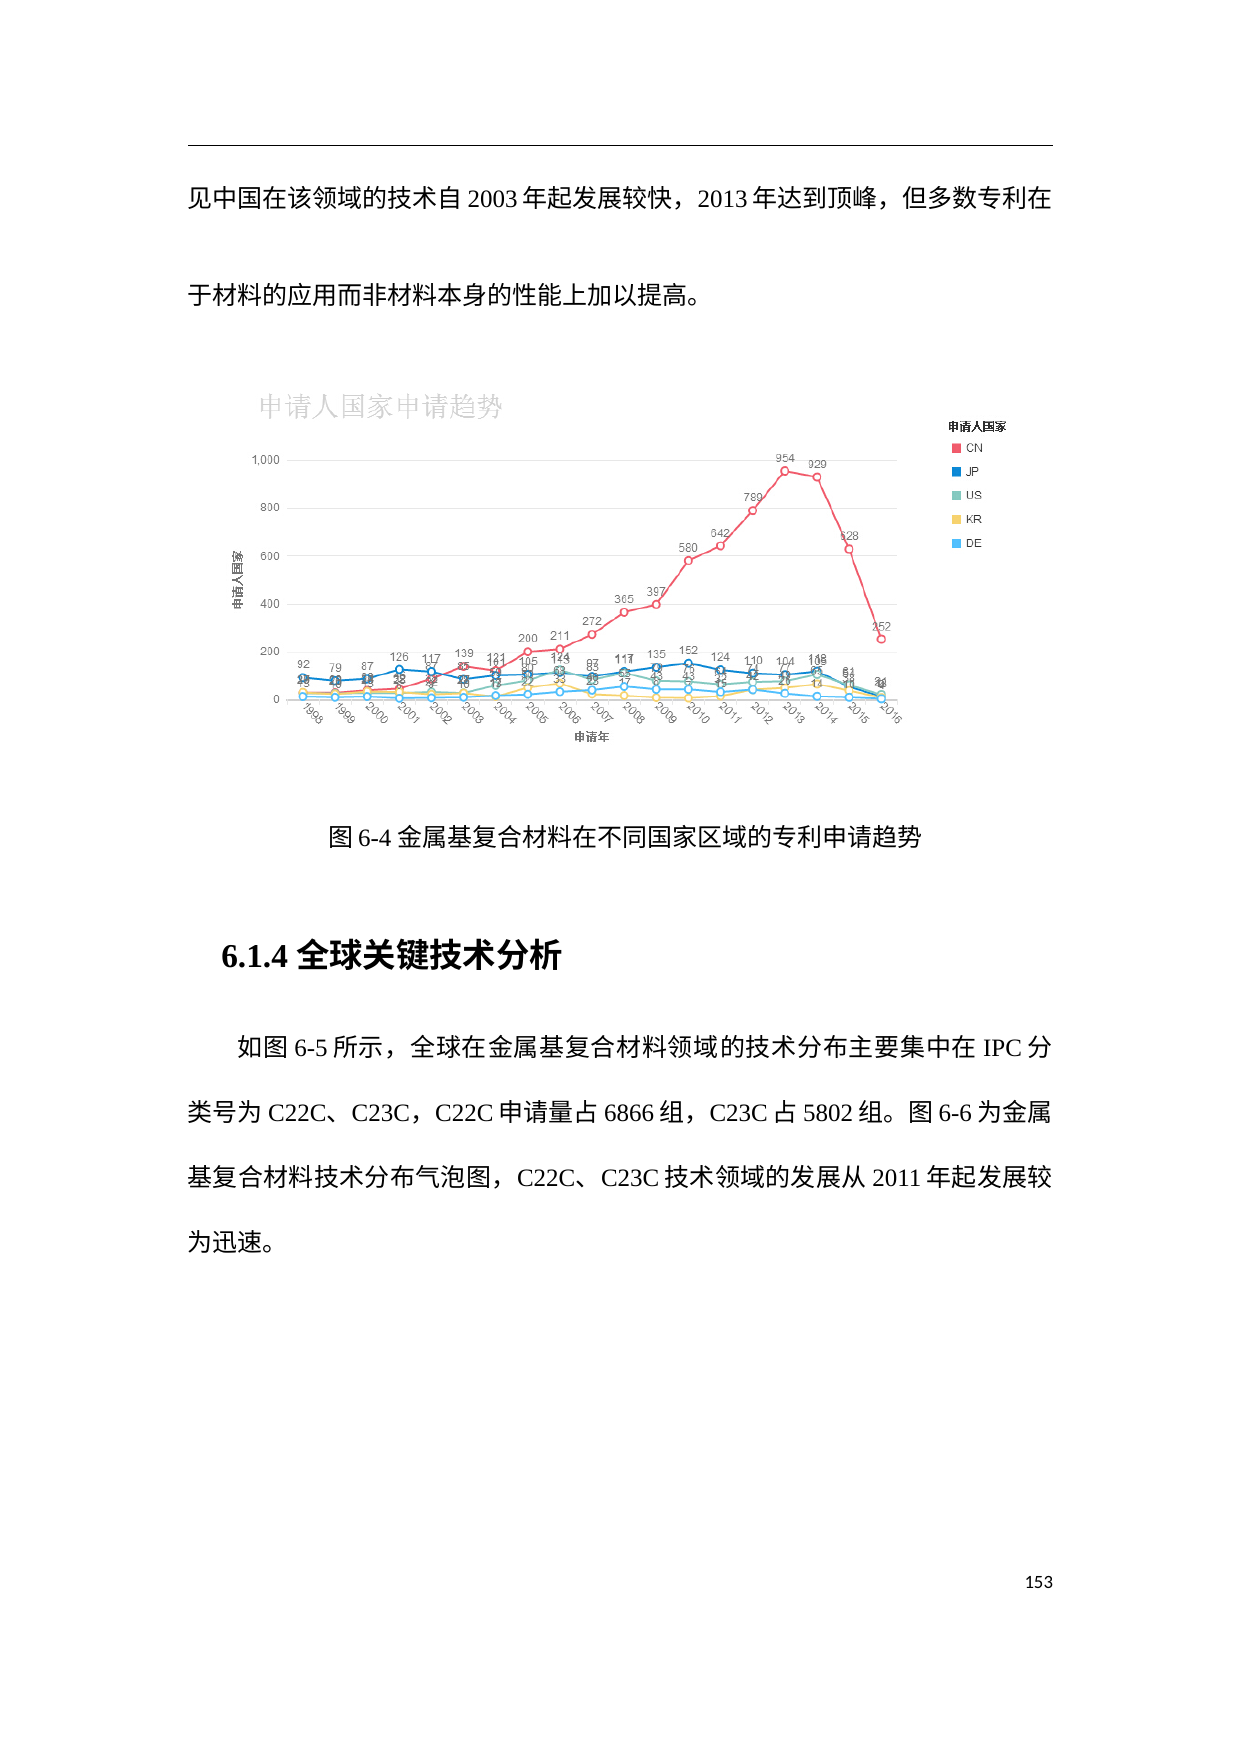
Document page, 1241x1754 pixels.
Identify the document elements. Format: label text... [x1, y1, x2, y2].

subtitle 6.1.4 全球关键技术分析 [187, 921, 1053, 986]
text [187, 164, 1053, 326]
picture [225, 378, 1015, 763]
text 图6-4 金属基复合材料在不同国家区域的专利申请趋势 [187, 803, 1053, 868]
text 如图6-5所示，全球在金属基复合材料领域的技术分布主要集中在IPC分类号为C22C、C23C，C22C申请量占6866组，C23C占5802组。图6-6为金属基复合材料技术分布气泡图，C22C、C23C技术领域的发展从2011年起发展较为迅速。 [187, 1013, 1053, 1273]
